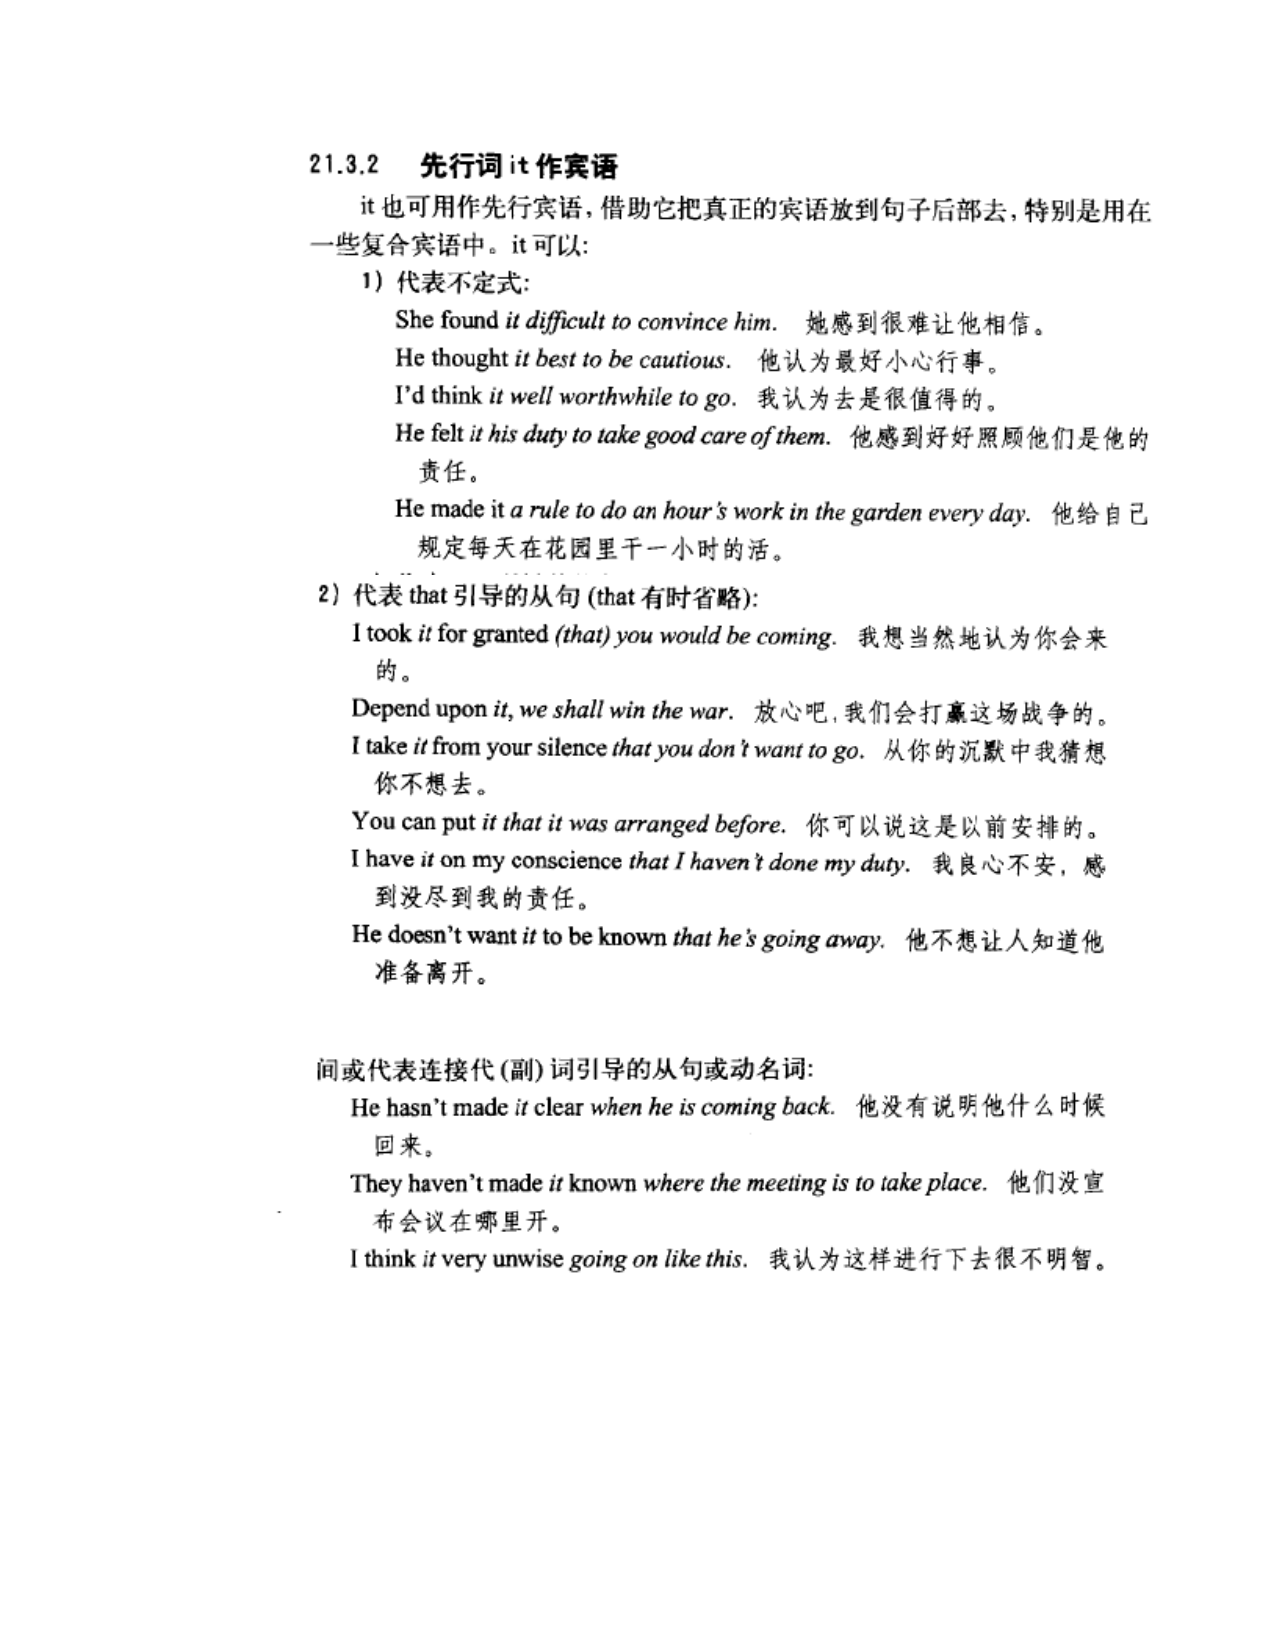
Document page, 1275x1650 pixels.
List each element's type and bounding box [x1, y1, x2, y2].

picture [271, 150, 1221, 575]
picture [271, 1033, 1182, 1293]
picture [271, 579, 1139, 1030]
